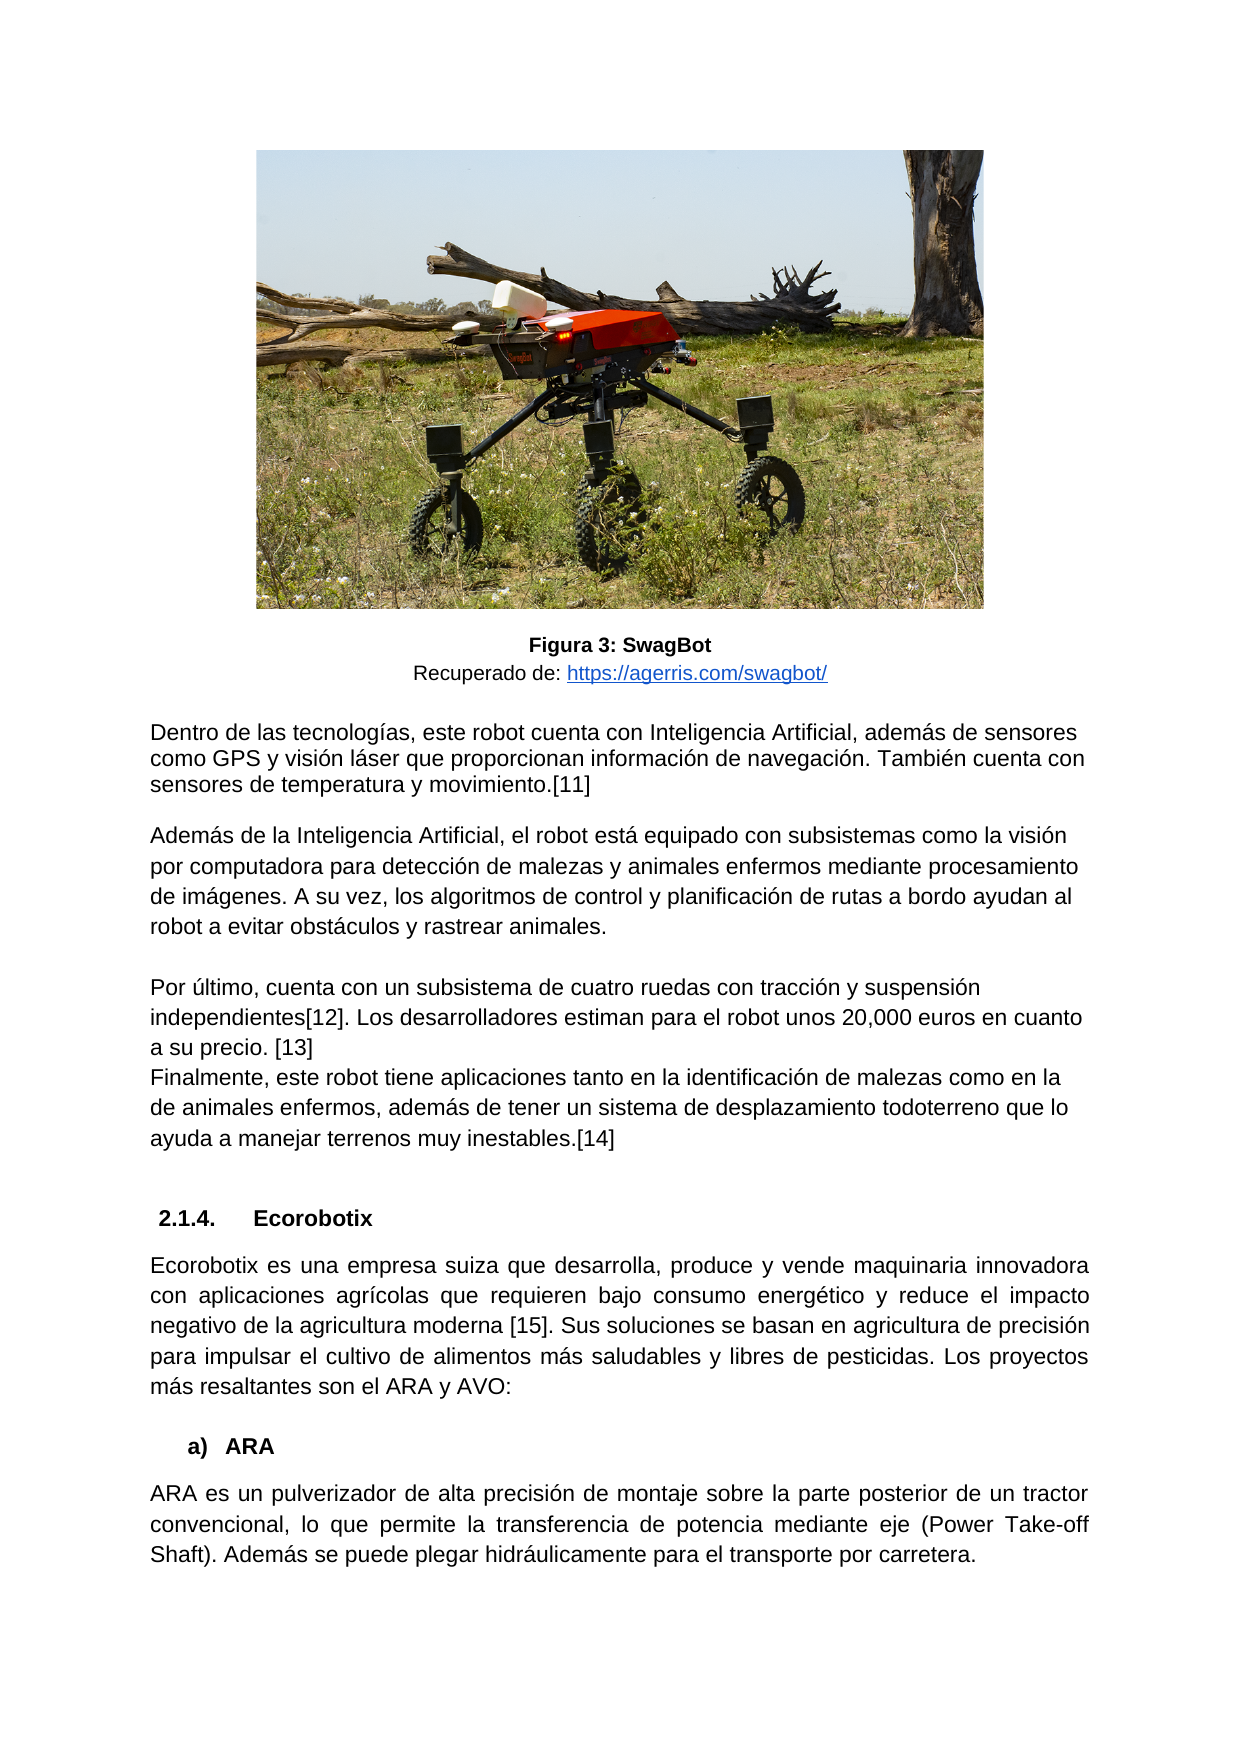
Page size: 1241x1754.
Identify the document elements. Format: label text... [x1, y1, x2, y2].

text Finalmente, este robot tiene aplicaciones tanto en la identificación de malezas como en la de animales enfermos, además de tener un sistema de desplazamiento todoterreno que lo ayuda a manejar terrenos muy inestables.[14] [150, 1064, 1090, 1151]
list ARA [187, 1433, 1090, 1459]
text Dentro de las tecnologías, este robot cuenta con Inteligencia Artificial, además de sensores como GPS y visión láser que proporcionan información de navegación. También cuenta con sensores de temperatura y movimiento.[11] [150, 718, 1090, 797]
picture [256, 150, 984, 609]
text Por último, cuenta con un subsistema de cuatro ruedas con tracción y suspensión independientes[12]. Los desarrolladores estiman para el robot unos 20,000 euros en cuanto a su precio. [13] [150, 973, 1090, 1060]
text ARA es un pulverizador de alta precisión de montaje sobre la parte posterior de un tractor convencional, lo que permite la transferencia de potencia mediante eje (Power Take-off Shaft). Además se puede plegar hidráulicamente para el transporte por carretera. [150, 1480, 1090, 1567]
text Ecorobotix es una empresa suiza que desarrolla, produce y vende maquinaria innovadora con aplicaciones agrícolas que requieren bajo consumo energético y reduce el impacto negativo de la agricultura moderna [15]. Sus soluciones se basan en agricultura de precisión para impulsar el cultivo de alimentos más saludables y libres de pesticidas. Los proyectos más resaltantes son el ARA y AVO: [150, 1252, 1090, 1399]
text Figura 3: SwagBot [150, 633, 1090, 657]
list Ecorobotix [216, 1205, 1090, 1231]
text Recuperado de: https://agerris.com/swagbot/ [150, 661, 1090, 685]
text Además de la Inteligencia Artificial, el robot está equipado con subsistemas como la visión por computadora para detección de malezas y animales enfermos mediante procesamiento de imágenes. A su vez, los algoritmos de control y planificación de rutas a bordo ayudan al robot a evitar obstáculos y rastrear animales. [150, 822, 1090, 939]
